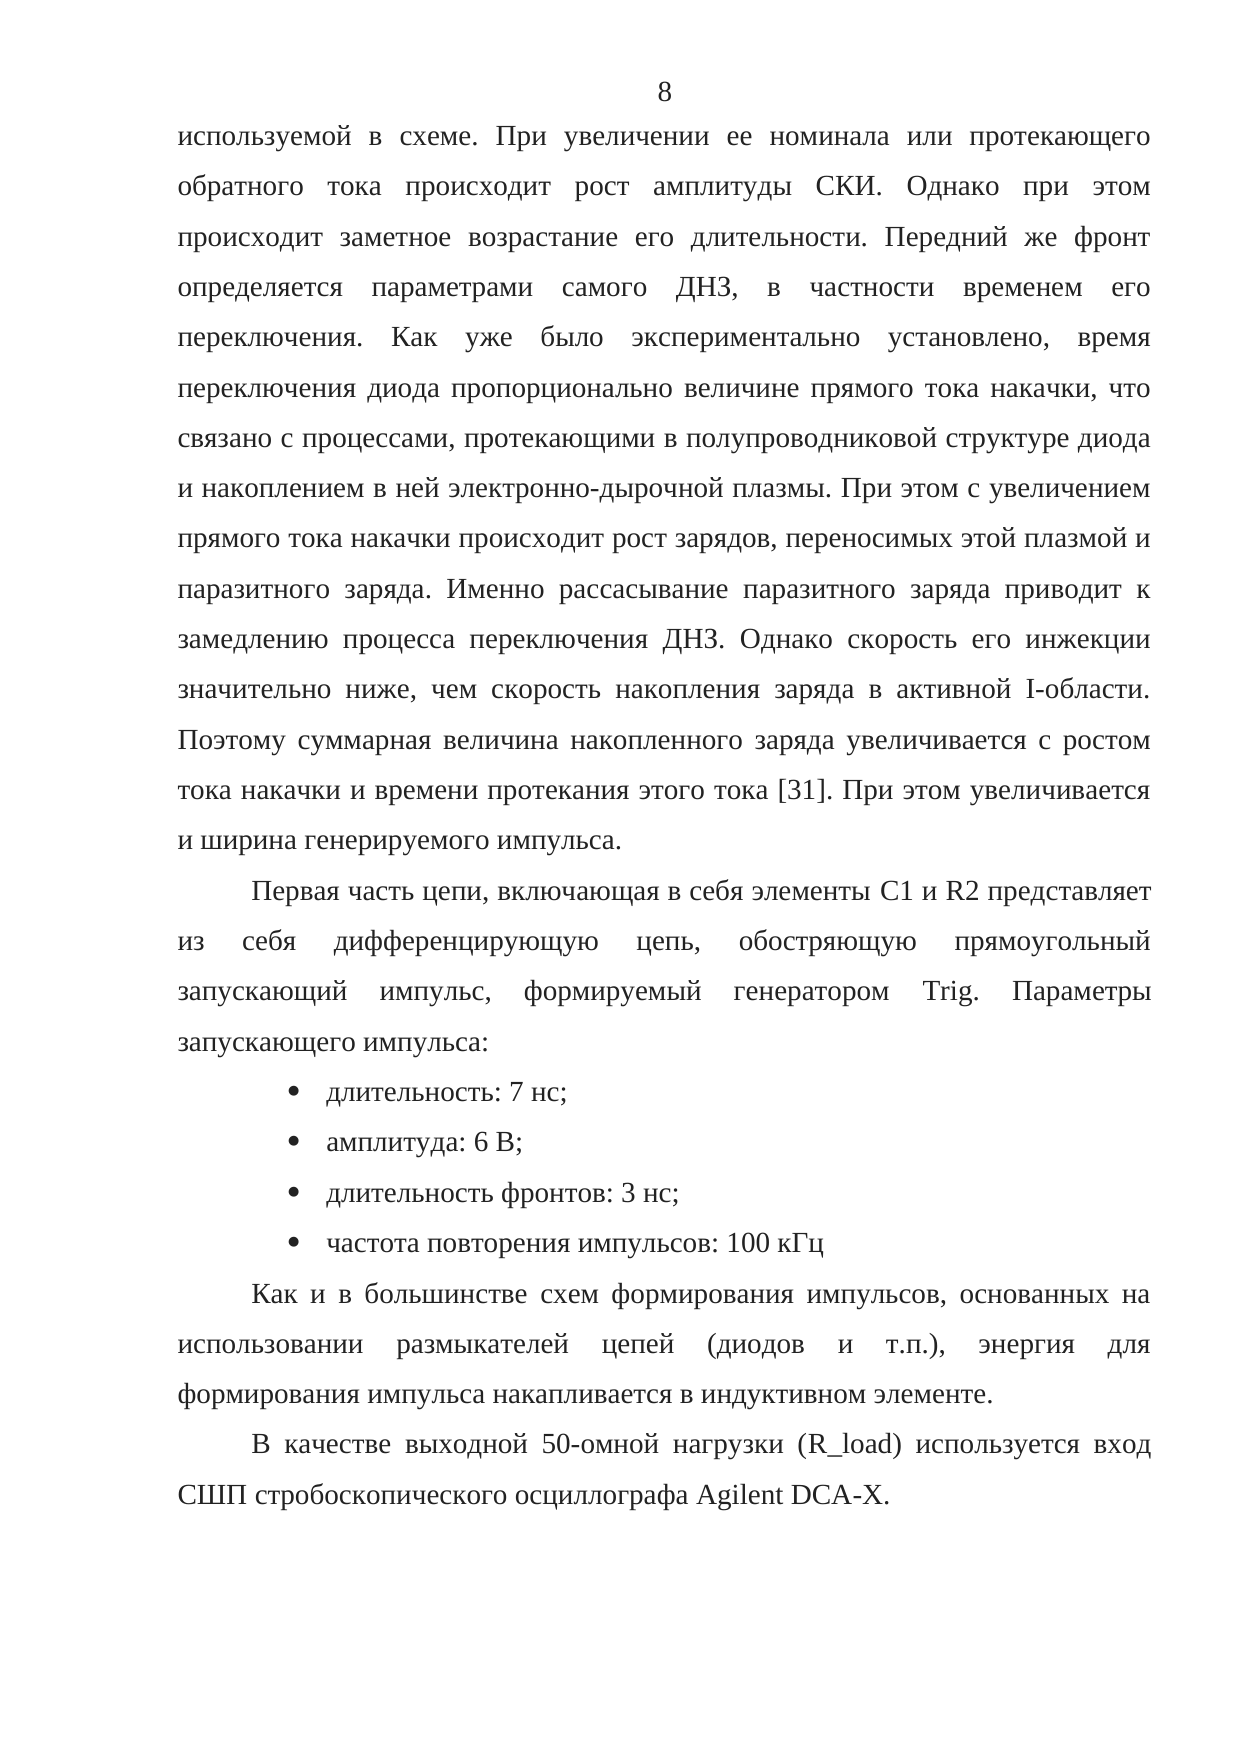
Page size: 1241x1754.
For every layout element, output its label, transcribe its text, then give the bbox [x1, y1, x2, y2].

list частота повторения импульсов: 100 кГц [288, 1225, 1152, 1259]
text Первая часть цепи, включающая в себя элементы C1 и R2 представляет из себя дифференцирующую цепь, обостряющую прямоугольный запускающий импульс, формируемый генератором Trig. Параметры запускающего импульса: [177, 873, 1152, 1057]
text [177, 118, 1152, 856]
text Как и в большинстве схем формирования импульсов, основанных на использовании размыкателей цепей (диодов и т.п.), энергия для формирования импульса накапливается в индуктивном элементе. [177, 1276, 1152, 1410]
text В качестве выходной 50-омной нагрузки (R_load) используется вход СШП стробоскопического осциллографа Agilent DCA-X. [177, 1427, 1152, 1511]
list длительность: 7 нс; [288, 1074, 1152, 1108]
list длительность фронтов: 3 нс; [288, 1175, 1152, 1208]
list амплитуда: 6 В; [288, 1124, 1152, 1158]
